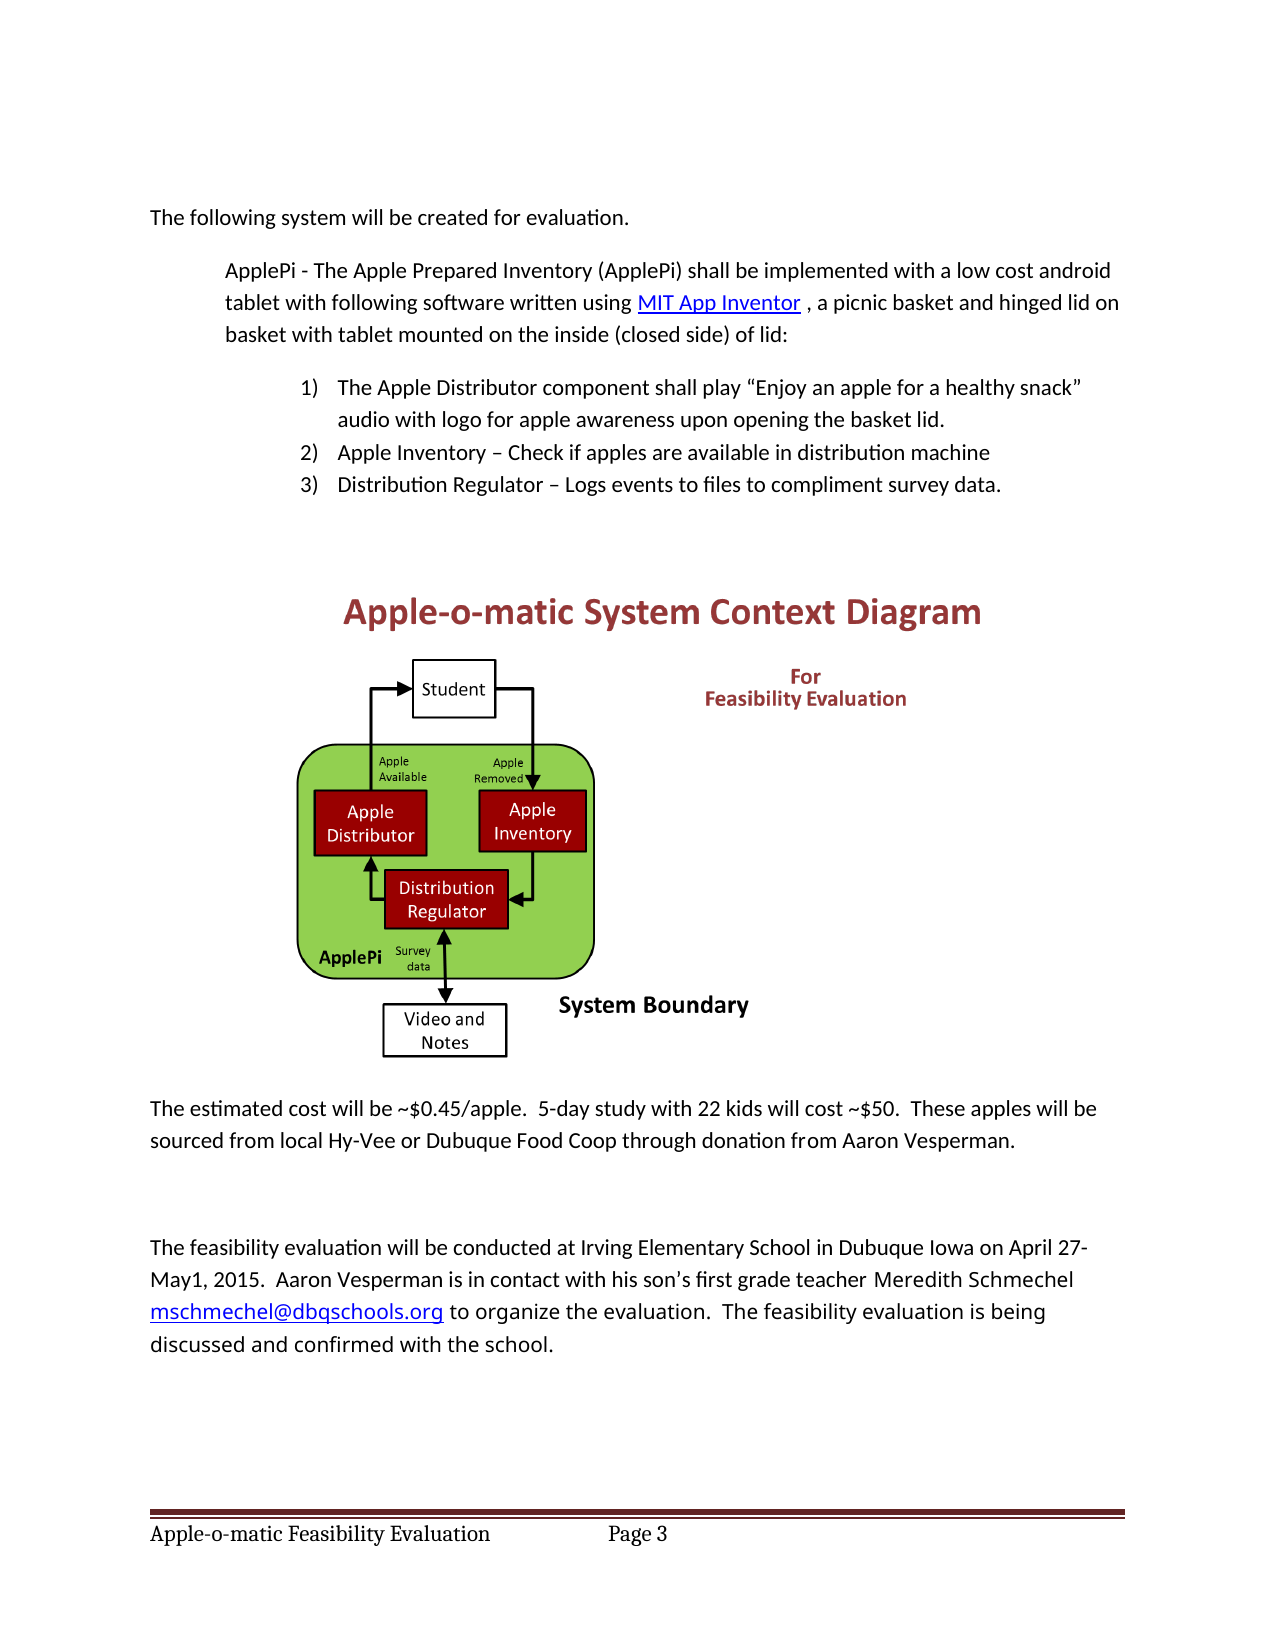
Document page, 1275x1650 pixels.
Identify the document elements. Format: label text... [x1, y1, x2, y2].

list The Apple Distributor component shall play “Enjoy an apple for a healthy snack” audio with logo for apple awareness upon opening the basket lid. [300, 373, 1125, 434]
text The estimated cost will be ~$0.45/apple. 5-day study with 22 kids will cost ~$50. These apples will be sourced from local Hy-Vee or Dubuque Food Coop through donation from Aaron Vesperman. [150, 576, 1125, 1155]
text The feasibility evaluation will be conducted at Irving Elementary School in Dubuque Iowa on April 27-May1, 2015. Aaron Vesperman is in contact with his son’s first grade teacher Meredith Schmechel mschmechel@dbqschools.org to organize the evaluation. The feasibility evaluation is being discussed and confirmed with the school. [150, 1233, 1125, 1358]
text The following system will be created for evaluation. [150, 203, 1125, 231]
text ApplePi - The Apple Prepared Inventory (ApplePi) shall be implemented with a low cost android tablet with following software written using MIT App Inventor , a picnic basket and hinged lid on basket with tablet mounted on the inside (closed side) of lid: [225, 256, 1125, 348]
list Apple Inventory – Check if apples are available in distribution machine [300, 438, 1125, 466]
list Distribution Regulator – Logs events to files to compliment survey data. [300, 470, 1125, 498]
